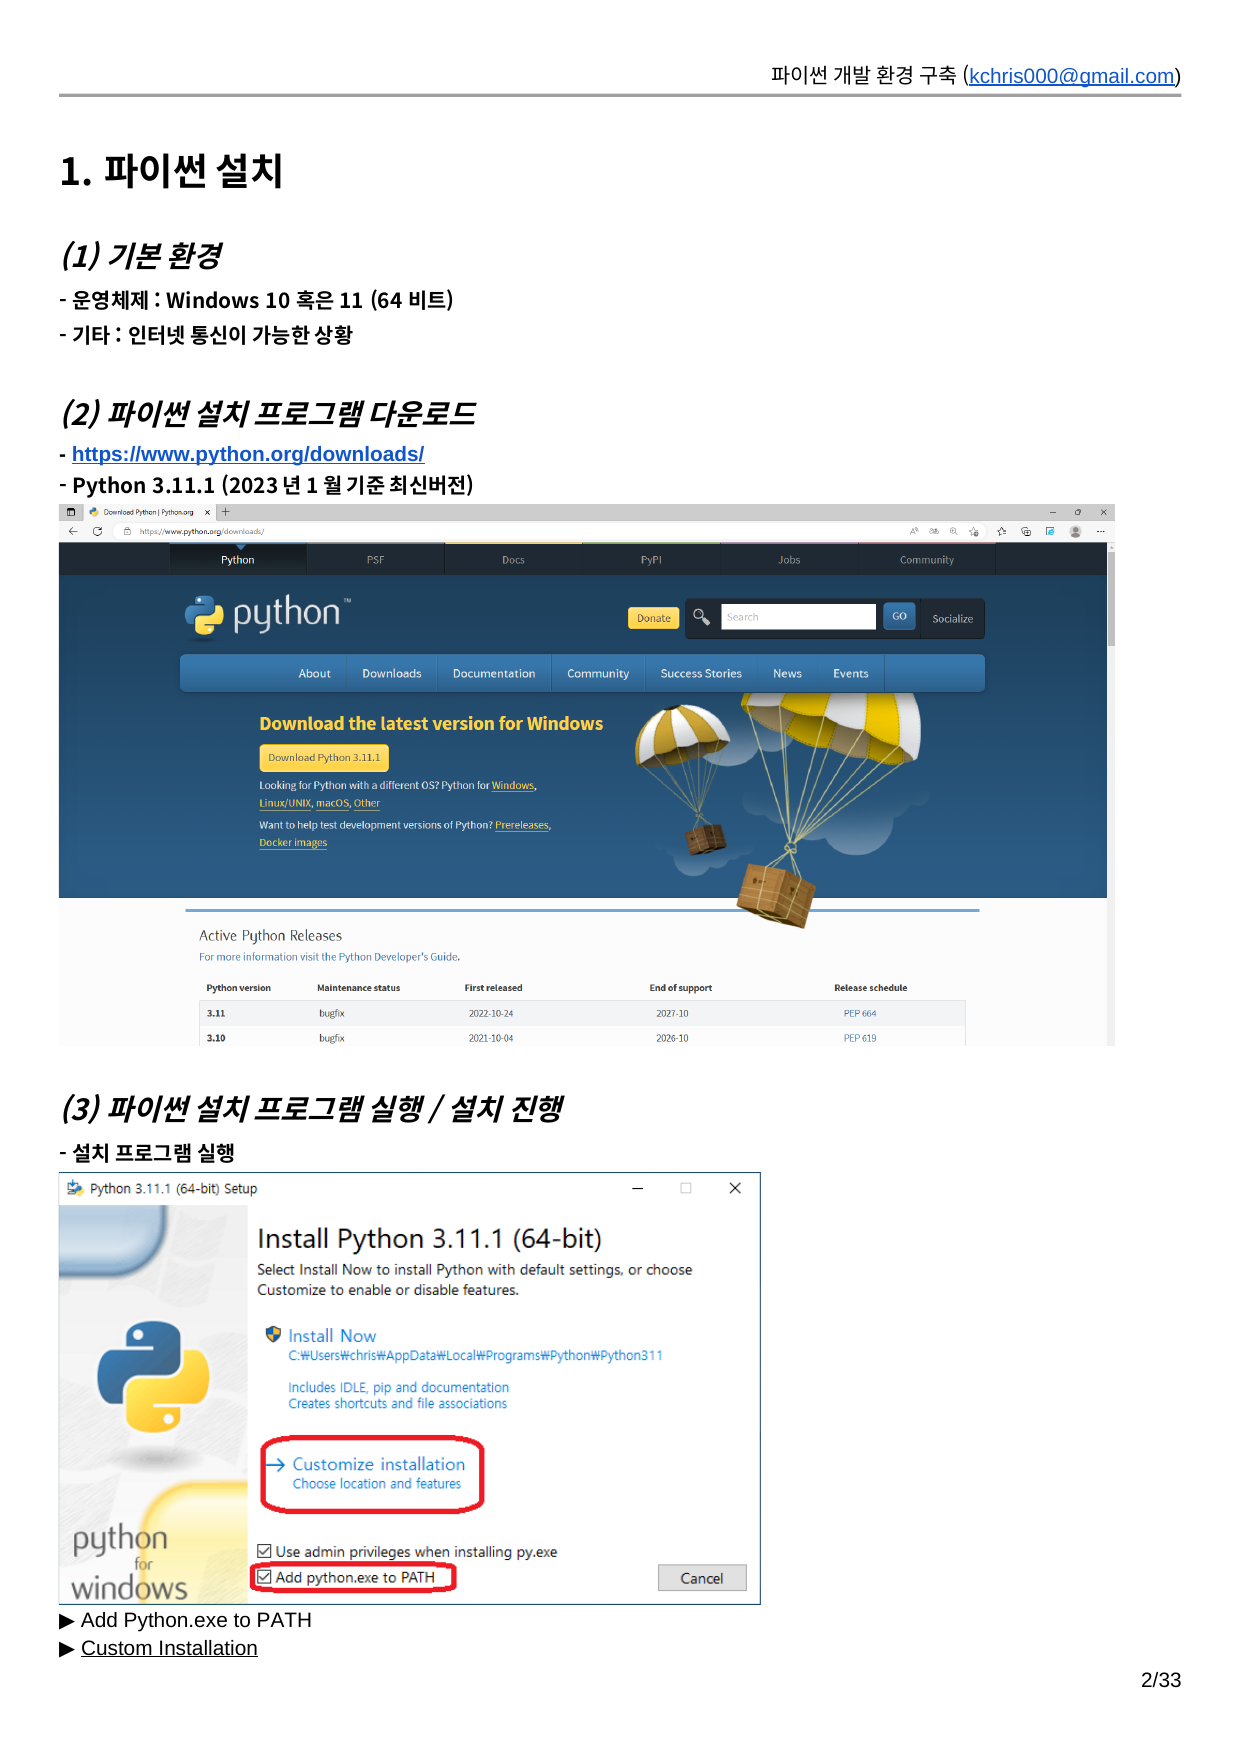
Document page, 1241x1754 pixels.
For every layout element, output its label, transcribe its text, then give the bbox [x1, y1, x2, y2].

subtitle (2) 파이썬 설치 프로그램 다운로드 [59, 391, 1181, 433]
text - https://www.python.org/downloads/ [59, 442, 1181, 466]
subtitle 1. 파이썬 설치 [59, 142, 1181, 196]
text - Python 3.11.1 (2023년 1월 기준 최신버전) [59, 469, 1181, 499]
subtitle (1) 기본 환경 [59, 234, 1181, 276]
text - 기타 : 인터넷 통신이 가능한 상황 [59, 319, 1181, 349]
picture [58, 1172, 762, 1605]
text ▶ Custom Installation [59, 1635, 1181, 1659]
picture [58, 504, 1115, 1046]
text - 설치 프로그램 실행 [59, 1138, 1181, 1168]
subtitle (3) 파이썬 설치 프로그램 실행 / 설치 진행 [59, 1087, 1181, 1129]
text - 운영체제 : Windows 10 혹은 11 (64 비트) [59, 284, 1181, 314]
text ▶ Add Python.exe to PATH [59, 1608, 1181, 1632]
